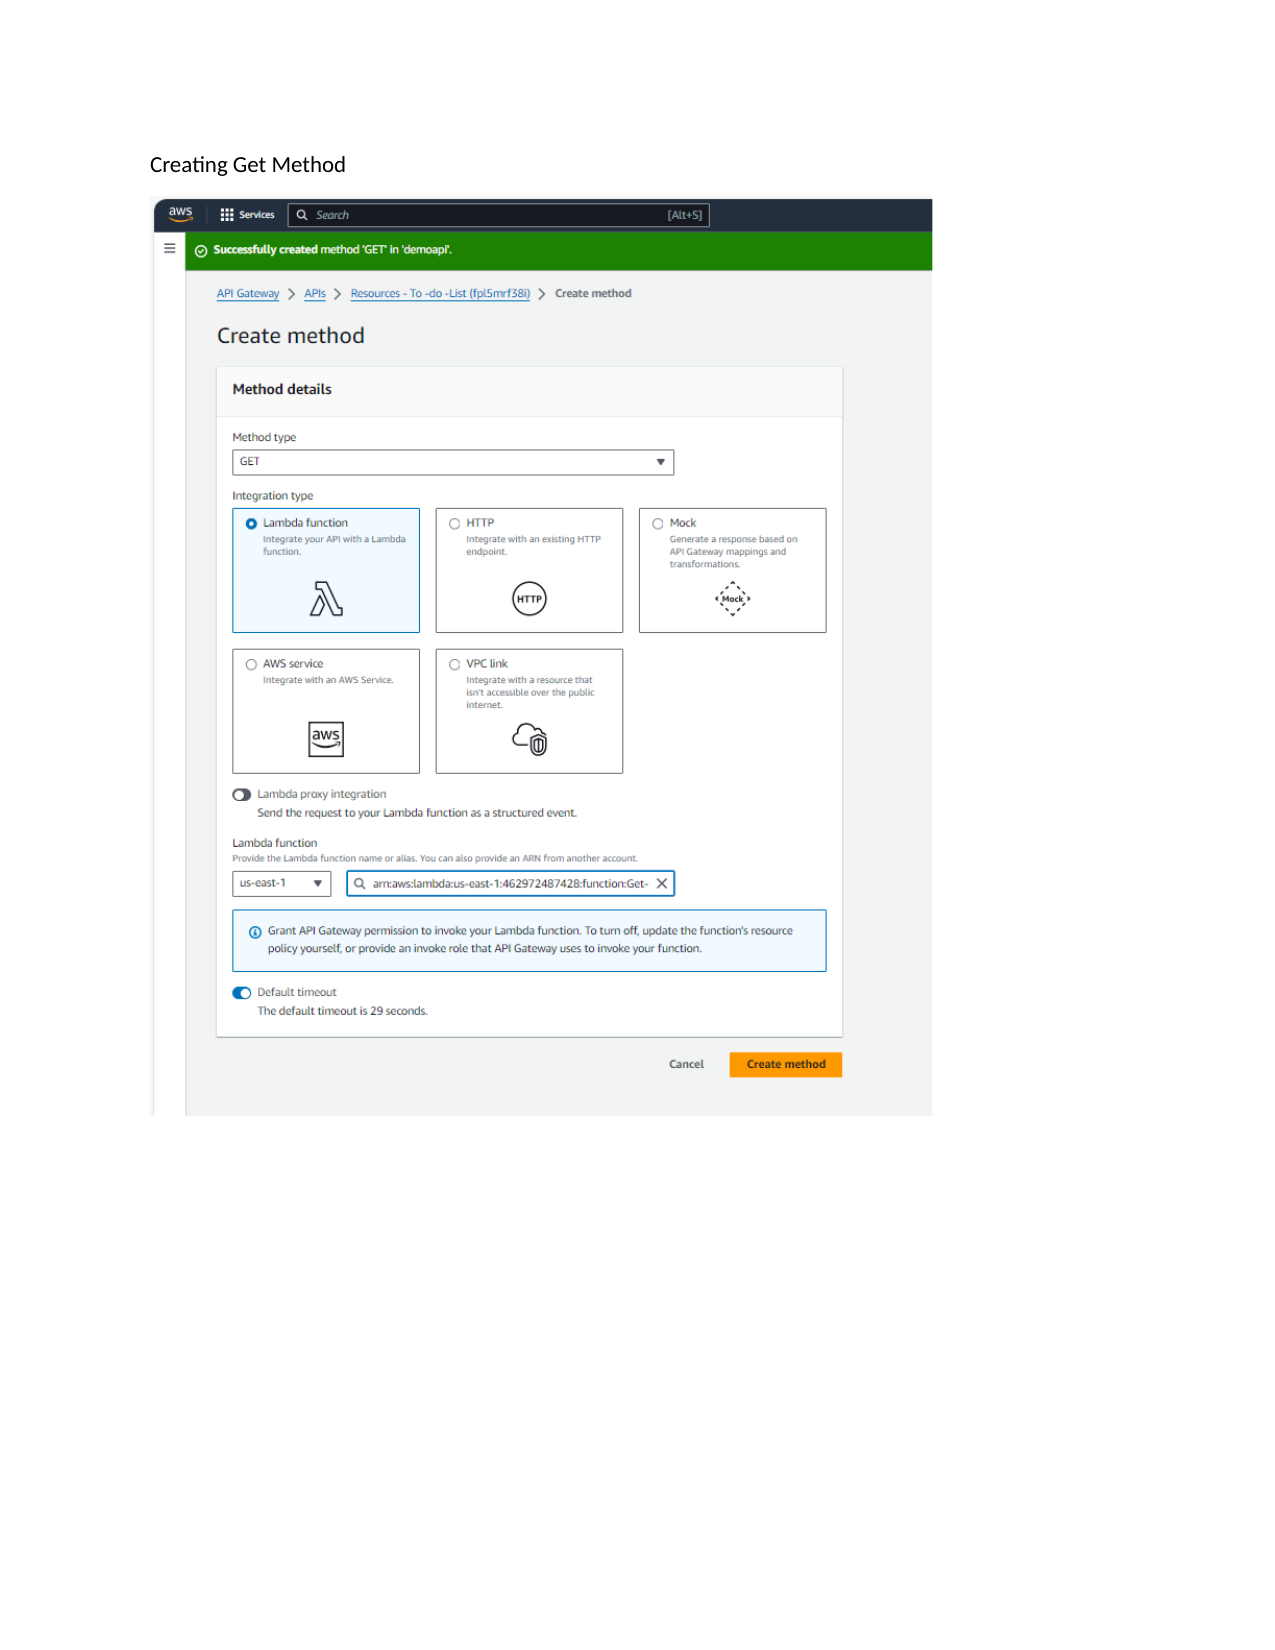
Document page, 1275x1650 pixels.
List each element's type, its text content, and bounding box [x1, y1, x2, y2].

text Creating Get Method [150, 150, 1125, 178]
picture [150, 196, 933, 1116]
